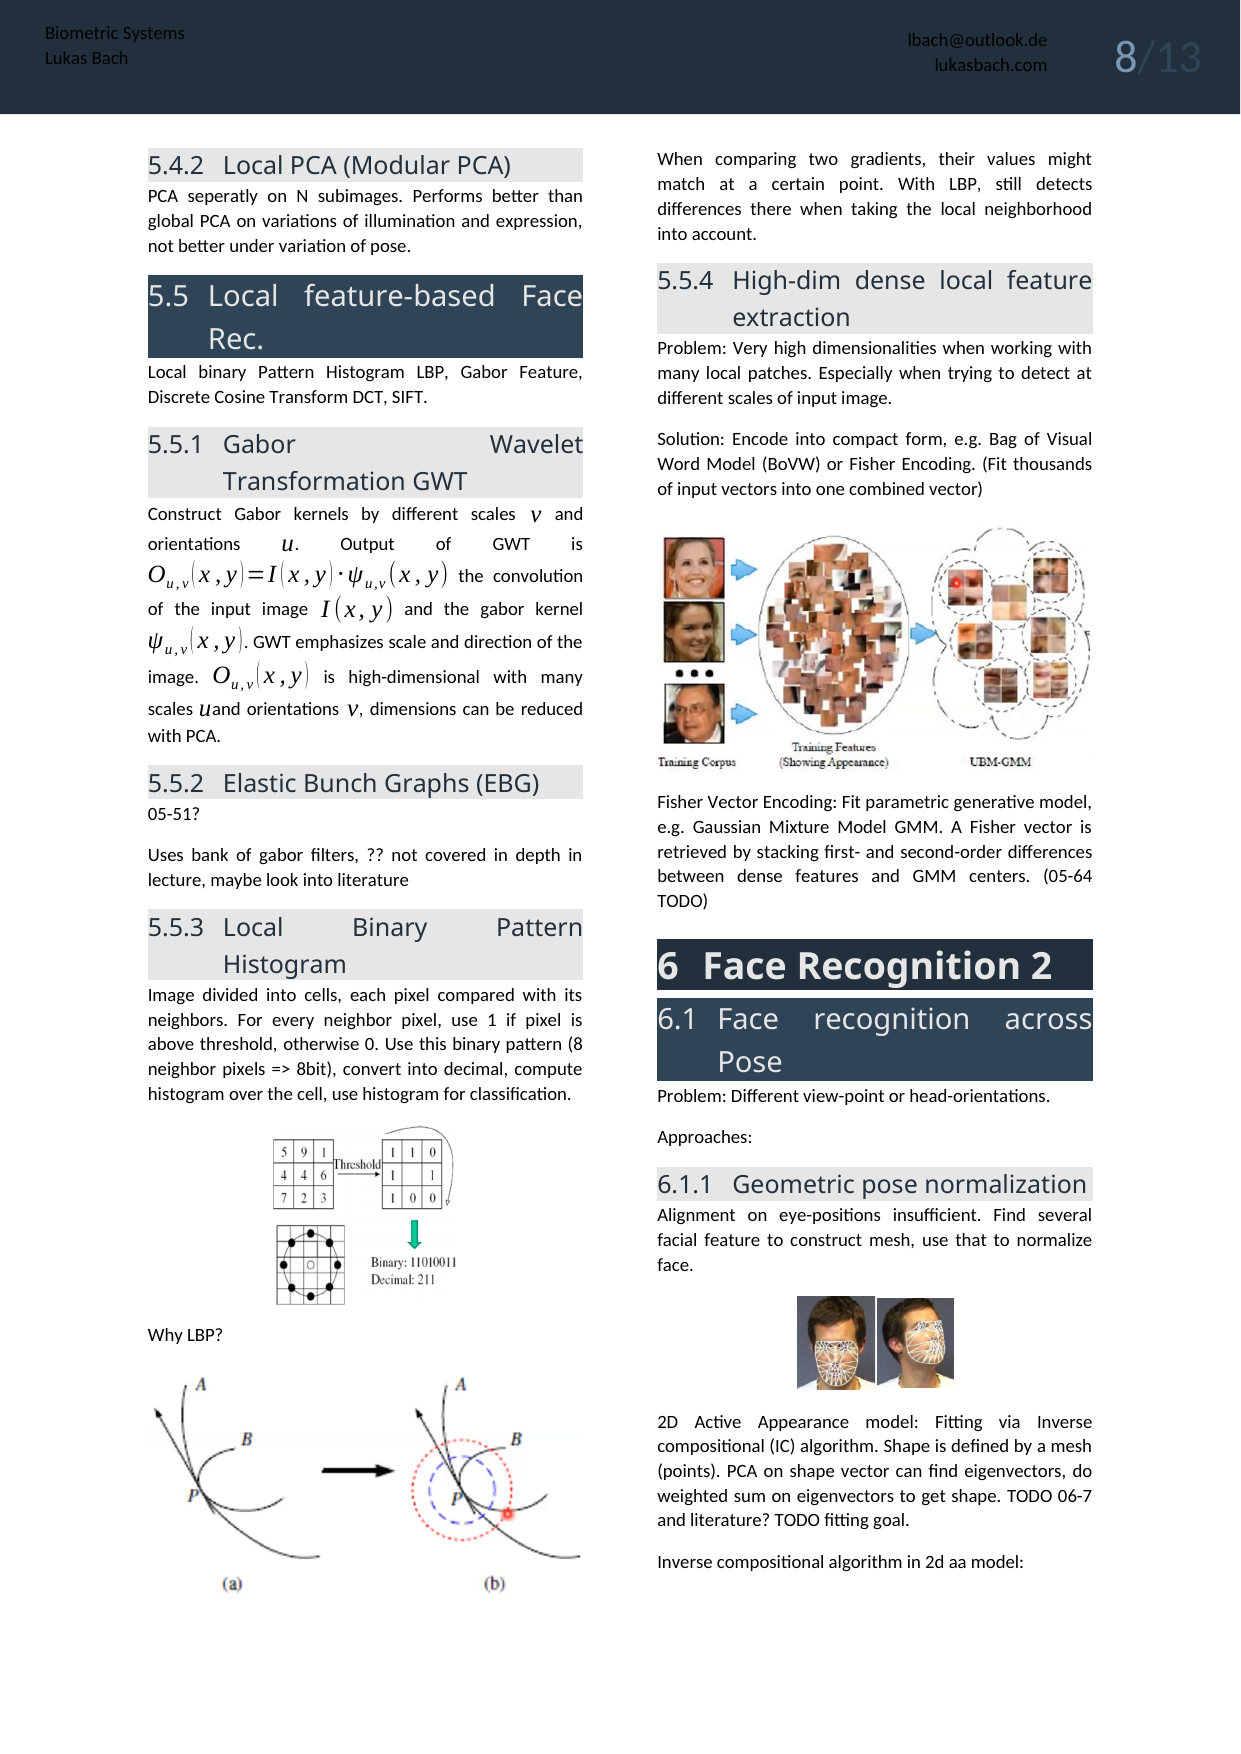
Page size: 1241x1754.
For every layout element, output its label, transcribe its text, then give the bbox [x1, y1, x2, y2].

text Why LBP? [148, 1323, 583, 1346]
text 05-51? [148, 802, 583, 825]
subtitle Gabor Wavelet Transformation GWT [148, 427, 583, 498]
text When comparing two gradients, their values might match at a certain point. With LBP, still detects differences there when taking the local neighborhood into account. [657, 148, 1093, 244]
text Problem: Very high dimensionalities when working with many local patches. Especially when trying to detect at different scales of input image. [657, 337, 1093, 409]
text Image divided into cells, each pixel compared with its neighbors. For every neighbor pixel, use 1 if pixel is above threshold, otherwise 0. Use this binary pattern (8 neighbor pixels => 8bit), convert into decimal, compute histogram over the cell, use histogram for classification. [148, 983, 583, 1105]
text Solution: Encode into compact form, e.g. Bag of Visual Word Model (BoVW) or Fisher Encoding. (Fit thousands of input vectors into one combined vector) [657, 427, 1093, 499]
subtitle High-dim dense local feature extraction [657, 263, 1093, 334]
text PCA seperatly on N subimages. Performs better than global PCA on variations of illumination and expression, not better under variation of pose. [148, 184, 583, 257]
subtitle Local Binary Pattern Histogram [148, 909, 583, 980]
picture [657, 518, 1093, 773]
subtitle Local PCA (Modular PCA) [148, 148, 583, 182]
subtitle Local feature-based Face Rec. [148, 275, 583, 358]
text Approaches: [657, 1125, 1093, 1148]
text Alignment on eye-positions insufficient. Find several facial feature to construct mesh, use that to normalize face. [657, 1203, 1093, 1276]
text Problem: Different view-point or head-orientations. [657, 1084, 1093, 1107]
subtitle Geometric pose normalization [657, 1167, 1093, 1201]
text Uses bank of gabor filters, ?? not covered in depth in lecture, maybe look into literature [148, 843, 583, 891]
text Fisher Vector Encoding: Fit parametric generative model, e.g. Gaussian Mixture Model GMM. A Fisher vector is retrieved by stacking first- and second-order differences between dense features and GMM centers. (05-64 TODO) [657, 791, 1093, 912]
subtitle Elastic Bunch Graphs (EBG) [148, 765, 583, 799]
picture [147, 1364, 584, 1603]
picture [273, 1123, 458, 1305]
subtitle Face recognition across Pose [657, 998, 1093, 1081]
text Construct Gabor kernels by different scales and orientations . Output of GWT is the convolution of the input image and the gabor kernel . GWT emphasizes scale and direction of the image. is high-dimensional with many scales and orientations , dimensions can be reduced with PCA. [148, 500, 583, 747]
picture [793, 1294, 957, 1392]
subtitle Face Recognition 2 [657, 939, 1093, 990]
text Local binary Pattern Histogram LBP, Gabor Feature, Discrete Cosine Transform DCT, SIFT. [148, 361, 583, 408]
text Inverse compositional algorithm in 2d aa model: [657, 1550, 1093, 1573]
text 2D Active Appearance model: Fitting via Inverse compositional (IC) algorithm. Shape is defined by a mesh (points). PCA on shape vector can find eigenvectors, do weighted sum on eigenvectors to get shape. TODO 06-7 and literature? TODO fitting goal. [657, 1410, 1093, 1532]
